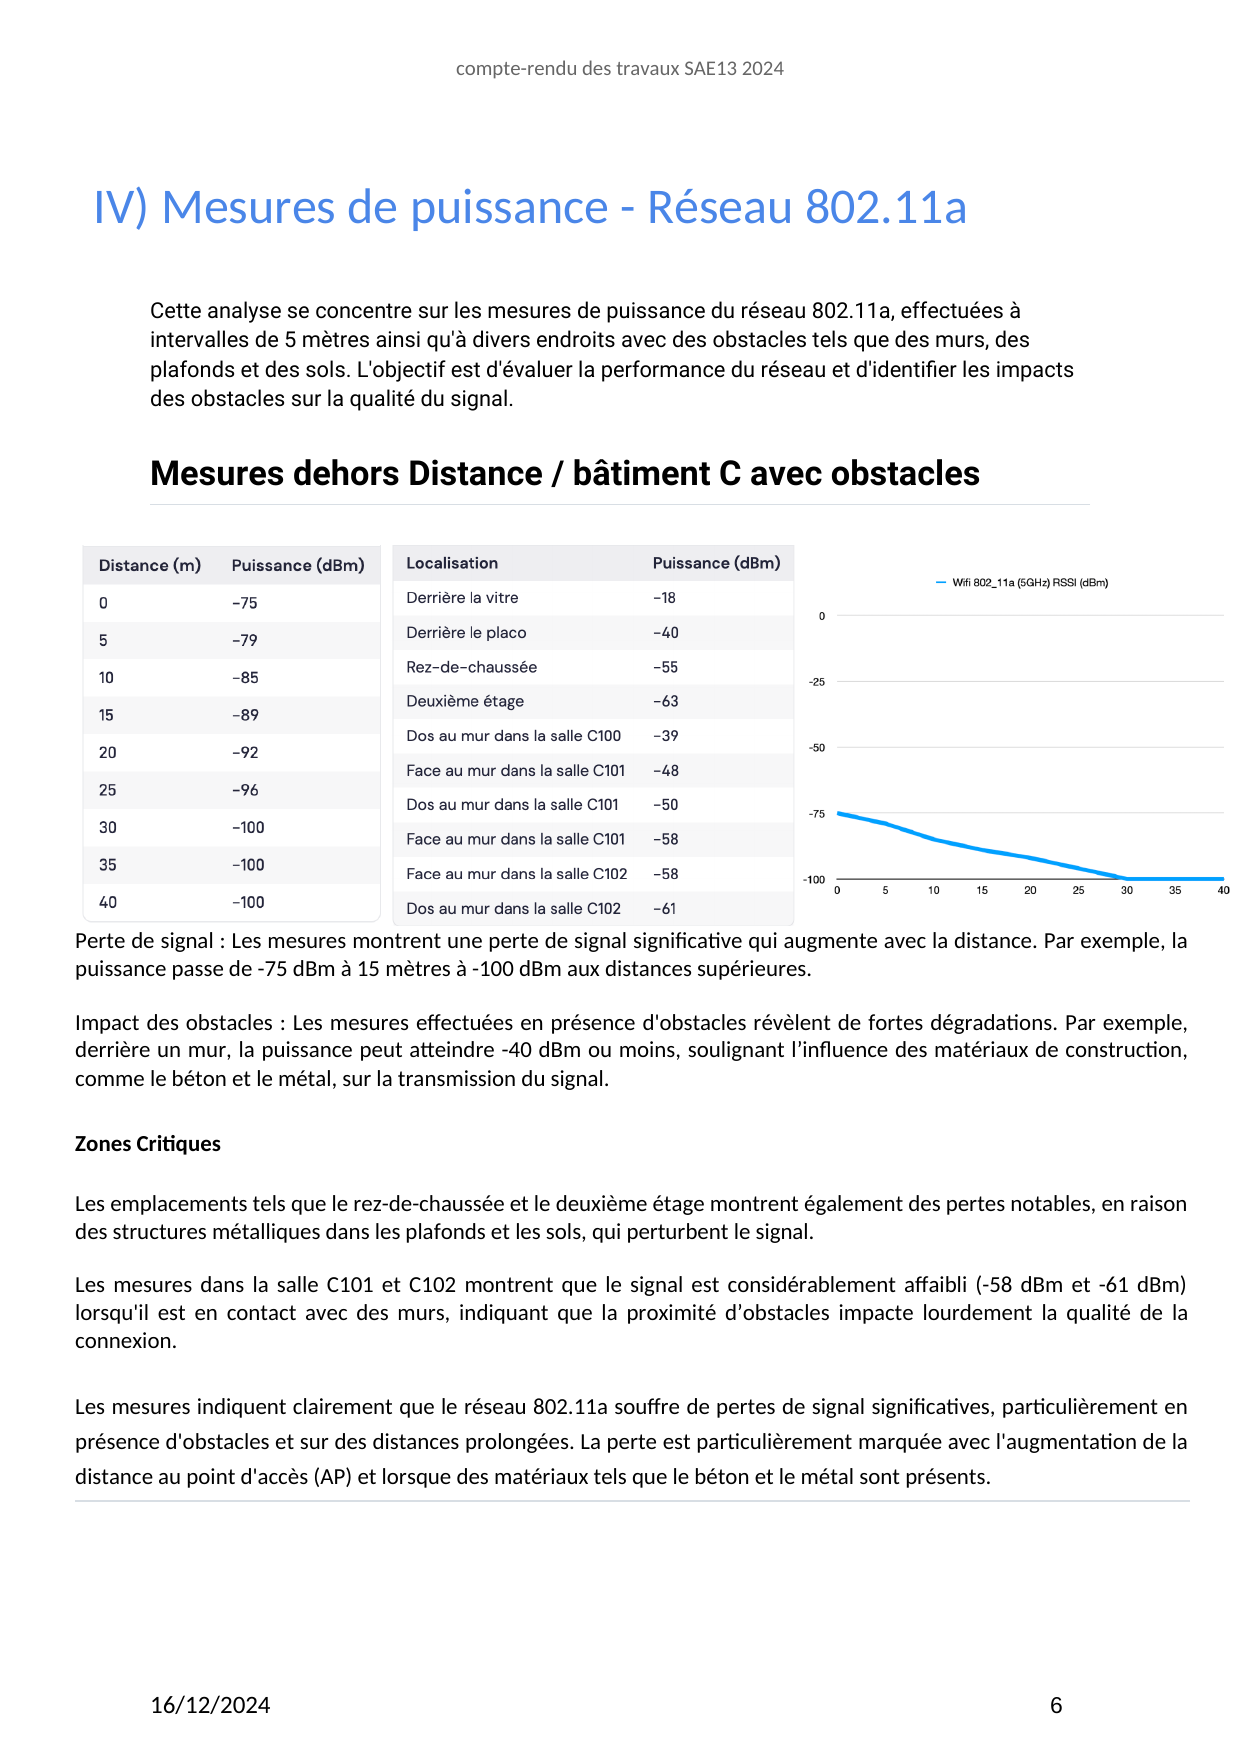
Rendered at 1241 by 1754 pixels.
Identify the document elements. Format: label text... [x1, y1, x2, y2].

subtitle Zones Critiques [75, 1129, 1190, 1157]
text Cette analyse se concentre sur les mesures de puissance du réseau 802.11a, effectuées à intervalles de 5 mètres ainsi qu'à divers endroits avec des obstacles tels que des murs, des plafonds et des sols. L'objectif est d'évaluer la performance du réseau et d'identifier les impacts des obstacles sur la qualité du signal. [150, 298, 1090, 412]
text Les mesures dans la salle C101 et C102 montrent que le signal est considérablement affaibli (-58 dBm et -61 dBm) lorsqu'il est en contact avec des murs, indiquant que la proximité d’obstacles impacte lourdement la qualité de la connexion. [75, 1270, 1190, 1354]
subtitle Les mesures indiquent clairement que le réseau 802.11a souffre de pertes de signal significatives, particulièrement en présence d'obstacles et sur des distances prolongées. La perte est particulièrement marquée avec l'augmentation de la distance au point d'accès (AP) et lorsque des matériaux tels que le béton et le métal sont présents. [75, 1392, 1190, 1500]
picture [803, 558, 1236, 911]
text Impact des obstacles : Les mesures effectuées en présence d'obstacles révèlent de fortes dégradations. Par exemple, derrière un mur, la puissance peut atteindre -40 dBm ou moins, soulignant l’influence des matériaux de construction, comme le béton et le métal, sur la transmission du signal. [75, 1008, 1190, 1092]
text Les emplacements tels que le rez-de-chaussée et le deuxième étage montrent également des pertes notables, en raison des structures métalliques dans les plafonds et les sols, qui perturbent le signal. [75, 1189, 1190, 1245]
title IV) Mesures de puissance - Réseau 802.11a [94, 175, 1090, 236]
picture [391, 545, 795, 926]
subtitle Mesures dehors Distance / bâtiment C avec obstacles [150, 453, 1090, 504]
text Perte de signal : Les mesures montrent une perte de signal significative qui augmente avec la distance. Par exemple, la puissance passe de -75 dBm à 15 mètres à -100 dBm aux distances supérieures. [75, 927, 1190, 983]
picture [81, 545, 383, 925]
